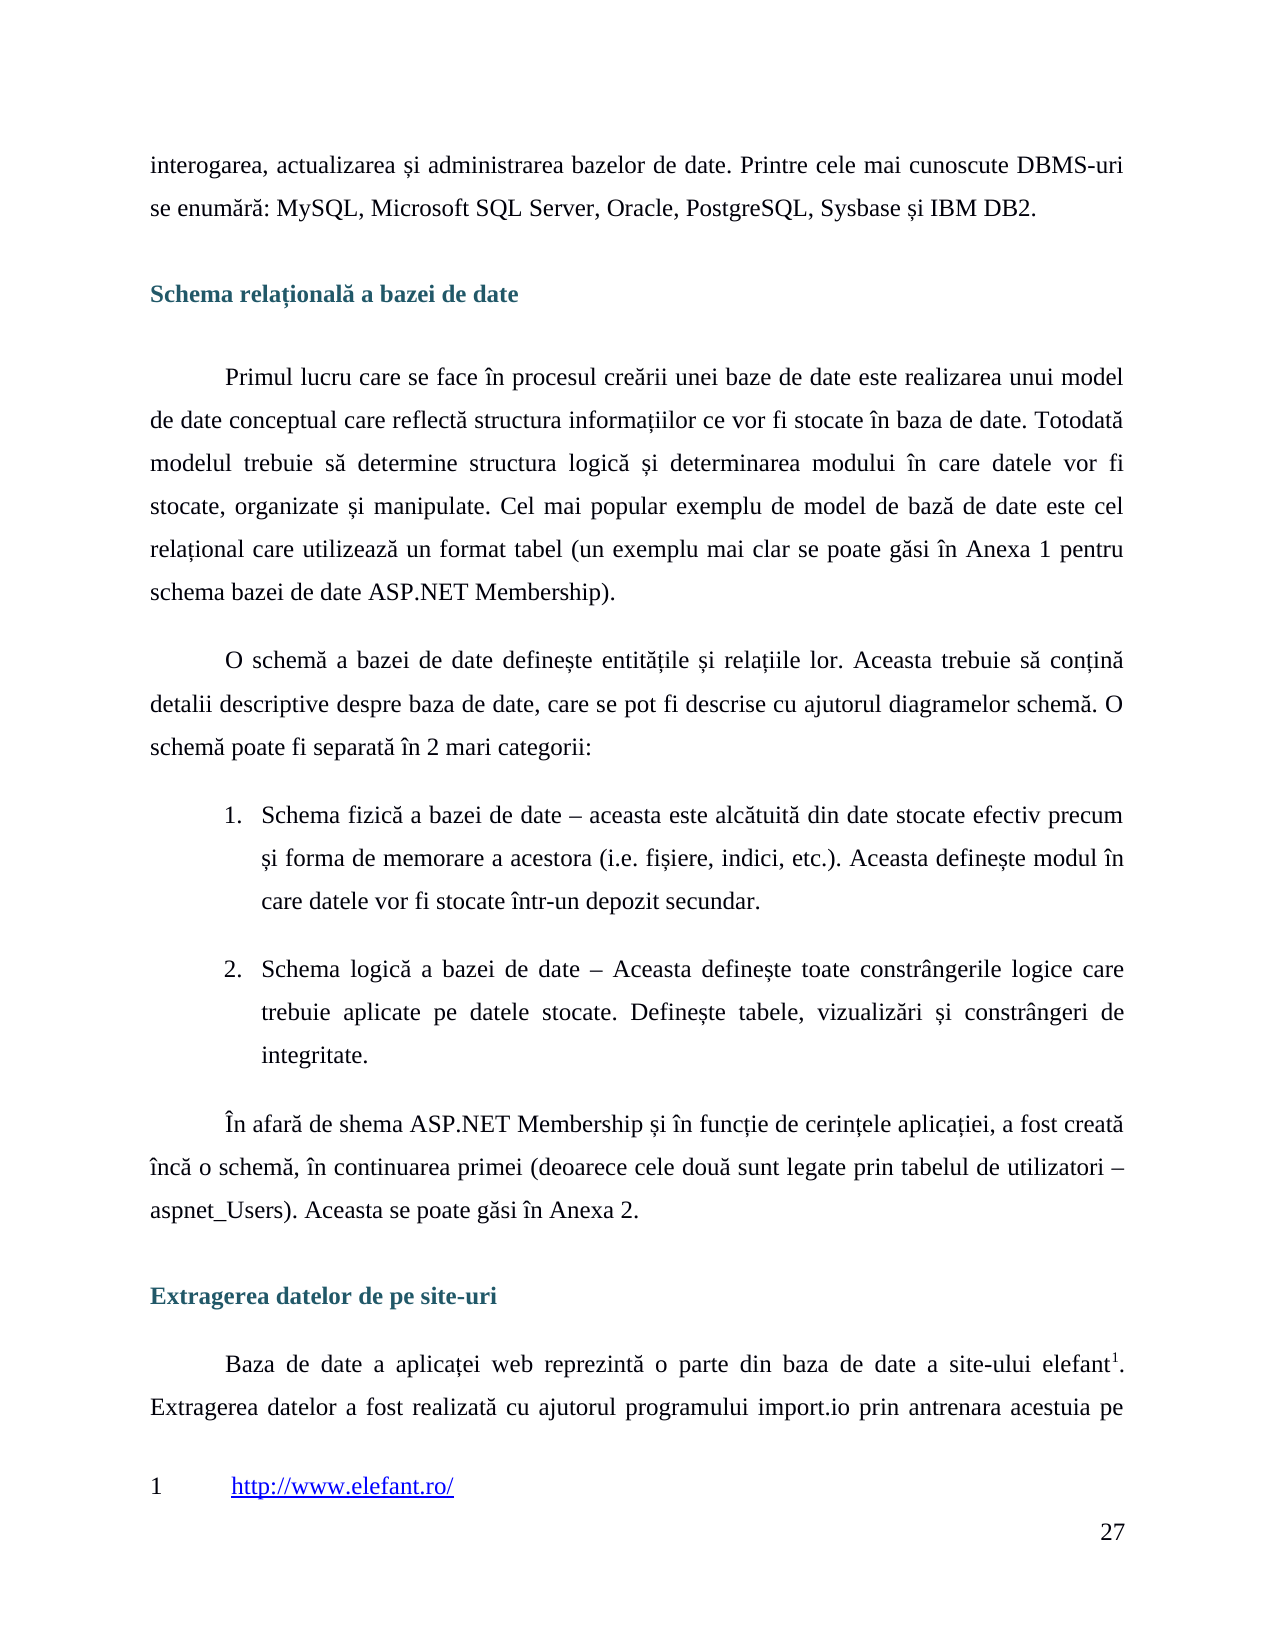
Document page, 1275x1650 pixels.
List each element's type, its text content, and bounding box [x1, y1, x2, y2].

text Schema relațională a bazei de date [150, 279, 1125, 308]
text Primul lucru care se face în procesul creării unei baze de date este realizarea unui model de date conceptual care reflectă structura informațiilor ce vor fi stocate în baza de date. Totodată modelul trebuie să determine structura logică și determinarea modului în care datele vor fi stocate, organizate și manipulate. Cel mai popular exemplu de model de bază de date este cel relațional care utilizează un format tabel (un exemplu mai clar se poate găsi în Anexa 1 pentru schema bazei de date ASP.NET Membership). [150, 362, 1125, 606]
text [150, 1349, 1125, 1421]
text O schemă a bazei de date definește entitățile și relațiile lor. Aceasta trebuie să conțină detalii descriptive despre baza de date, care se pot fi descrise cu ajutorul diagramelor schemă. O schemă poate fi separată în 2 mari categorii: [150, 646, 1125, 761]
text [150, 150, 1125, 222]
list Schema logică a bazei de date – Aceasta definește toate constrângerile logice care trebuie aplicate pe datele stocate. Definește tabele, vizualizări și constrângeri de integritate. [223, 954, 1125, 1069]
text Extragerea datelor de pe site-uri [150, 1281, 1125, 1310]
text În afară de shema ASP.NET Membership și în funcție de cerințele aplicației, a fost creată încă o schemă, în continuarea primei (deoarece cele două sunt legate prin tabelul de utilizatori – aspnet_Users). Aceasta se poate găsi în Anexa 2. [150, 1109, 1125, 1224]
list Schema fizică a bazei de date – aceasta este alcătuită din date stocate efectiv precum și forma de memorare a acestora (i.e. fișiere, indici, etc.). Aceasta definește modul în care datele vor fi stocate într-un depozit secundar. [223, 800, 1125, 915]
